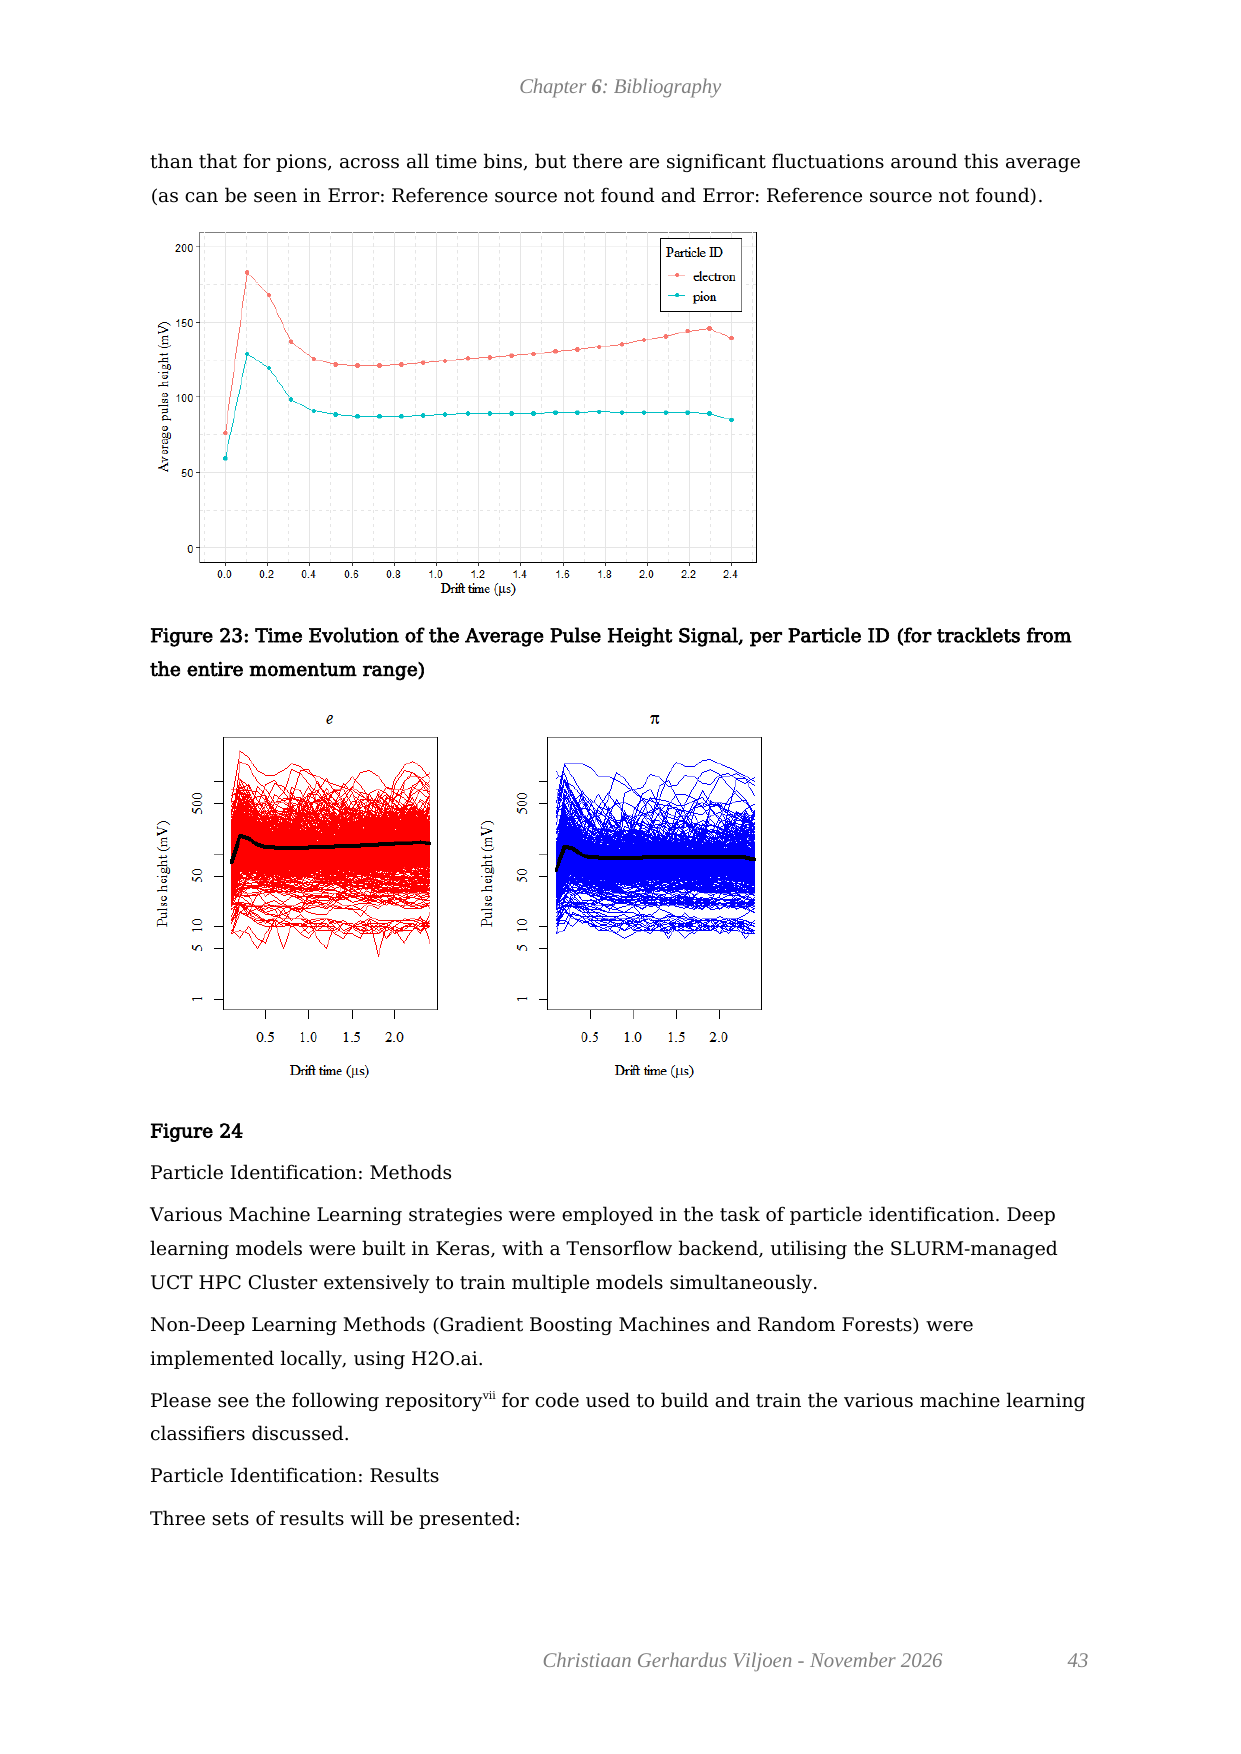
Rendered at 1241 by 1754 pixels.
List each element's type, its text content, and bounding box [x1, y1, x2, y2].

text Three sets of results will be presented: [150, 1506, 1090, 1529]
picture [150, 225, 763, 604]
picture [150, 699, 799, 1100]
text Figure 23: Time Evolution of the Average Pulse Height Signal, per Particle ID (for tracklets from the entire momentum range) [150, 623, 1090, 680]
text Various Machine Learning strategies were employed in the task of particle identification. Deep learning models were built in Keras, with a Tensorflow backend, utilising the SLURM-managed UCT HPC Cluster extensively to train multiple models simultaneously. [150, 1203, 1090, 1293]
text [150, 150, 1090, 206]
text Particle Identification: Methods [150, 1161, 1090, 1183]
text Figure 24 [150, 1119, 1090, 1141]
text Non-Deep Learning Methods (Gradient Boosting Machines and Random Forests) were implemented locally, using H2O.ai. [150, 1313, 1090, 1369]
text Particle Identification: Results [150, 1464, 1090, 1487]
text Please see the following repository for code used to build and train the various machine learning classifiers discussed. [150, 1388, 1090, 1445]
